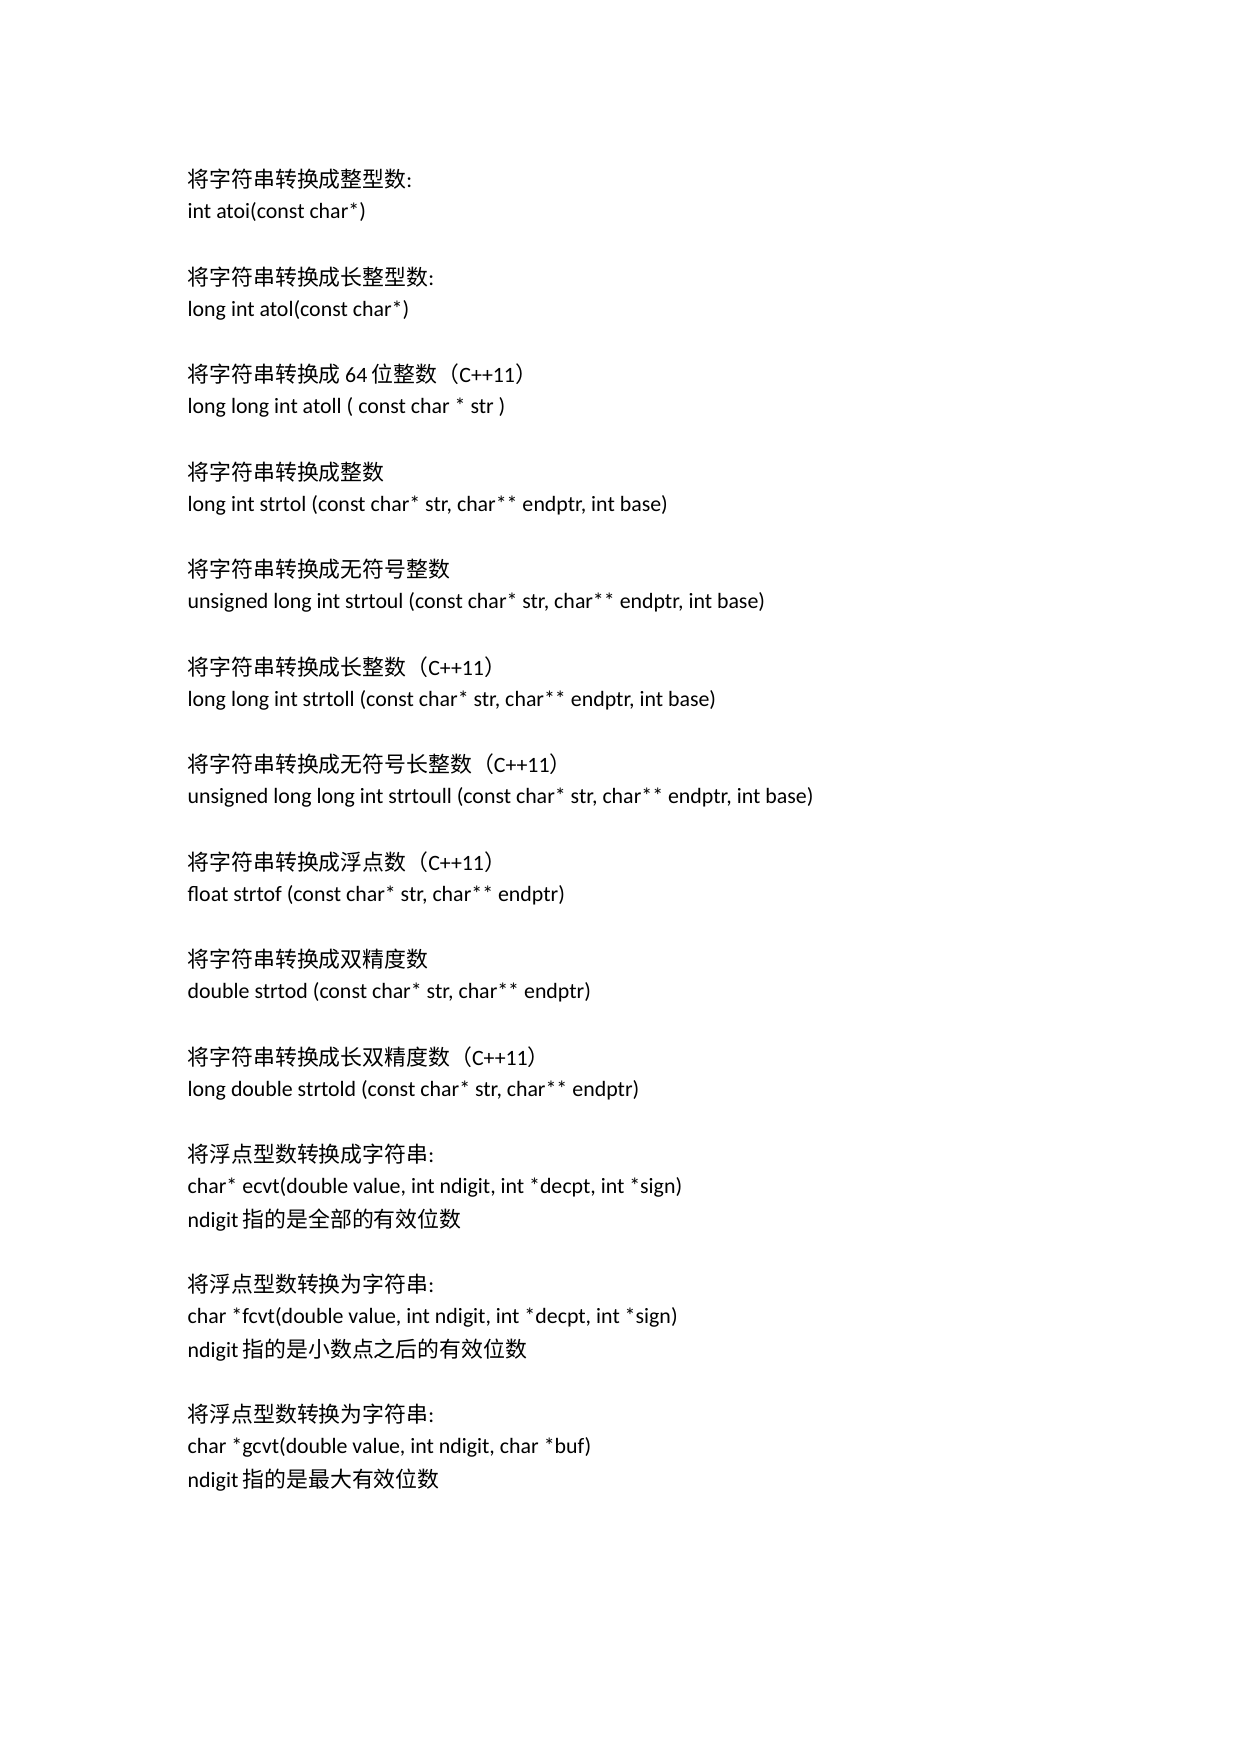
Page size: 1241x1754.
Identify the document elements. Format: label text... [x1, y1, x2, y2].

text long int atol(const char*) [187, 292, 1053, 324]
text 将字符串转换成双精度数 [187, 942, 1053, 974]
text 将字符串转换成64位整数（C++11） [187, 357, 1053, 389]
text long long int strtoll (const char* str, char** endptr, int base) [187, 682, 1053, 714]
text 将浮点型数转换成字符串: [187, 1104, 1053, 1169]
text 将字符串转换成长整数（C++11） [187, 649, 1053, 682]
text double strtod (const char* str, char** endptr) [187, 974, 1053, 1007]
text long long int atoll ( const char * str ) [187, 389, 1053, 422]
text char* ecvt(double value, int ndigit, int *decpt, int *sign) ndigit指的是全部的有效位数 [187, 1169, 1053, 1234]
text unsigned long int strtoul (const char* str, char** endptr, int base) [187, 584, 1053, 617]
text ndigit指的是小数点之后的有效位数 [187, 1332, 1053, 1364]
text 将字符串转换成整数 [187, 454, 1053, 487]
text long double strtold (const char* str, char** endptr) [187, 1072, 1053, 1104]
text ndigit指的是最大有效位数 [187, 1462, 1053, 1494]
text 将字符串转换成无符号长整数（C++11） [187, 747, 1053, 779]
text unsigned long long int strtoull (const char* str, char** endptr, int base) [187, 779, 1053, 812]
text 将字符串转换成长整型数: [187, 227, 1053, 292]
text float strtof (const char* str, char** endptr) [187, 877, 1053, 909]
text 将浮点型数转换为字符串: [187, 1364, 1053, 1429]
text 将字符串转换成整型数: [187, 162, 1053, 194]
text int atoi(const char*) [187, 194, 1053, 227]
text 将浮点型数转换为字符串: [187, 1267, 1053, 1299]
text char *gcvt(double value, int ndigit, char *buf) [187, 1429, 1053, 1462]
text 将字符串转换成无符号整数 [187, 552, 1053, 584]
text 将字符串转换成浮点数（C++11） [187, 844, 1053, 877]
text 将字符串转换成长双精度数（C++11） [187, 1039, 1053, 1072]
text char *fcvt(double value, int ndigit, int *decpt, int *sign) [187, 1299, 1053, 1332]
text long int strtol (const char* str, char** endptr, int base) [187, 487, 1053, 519]
